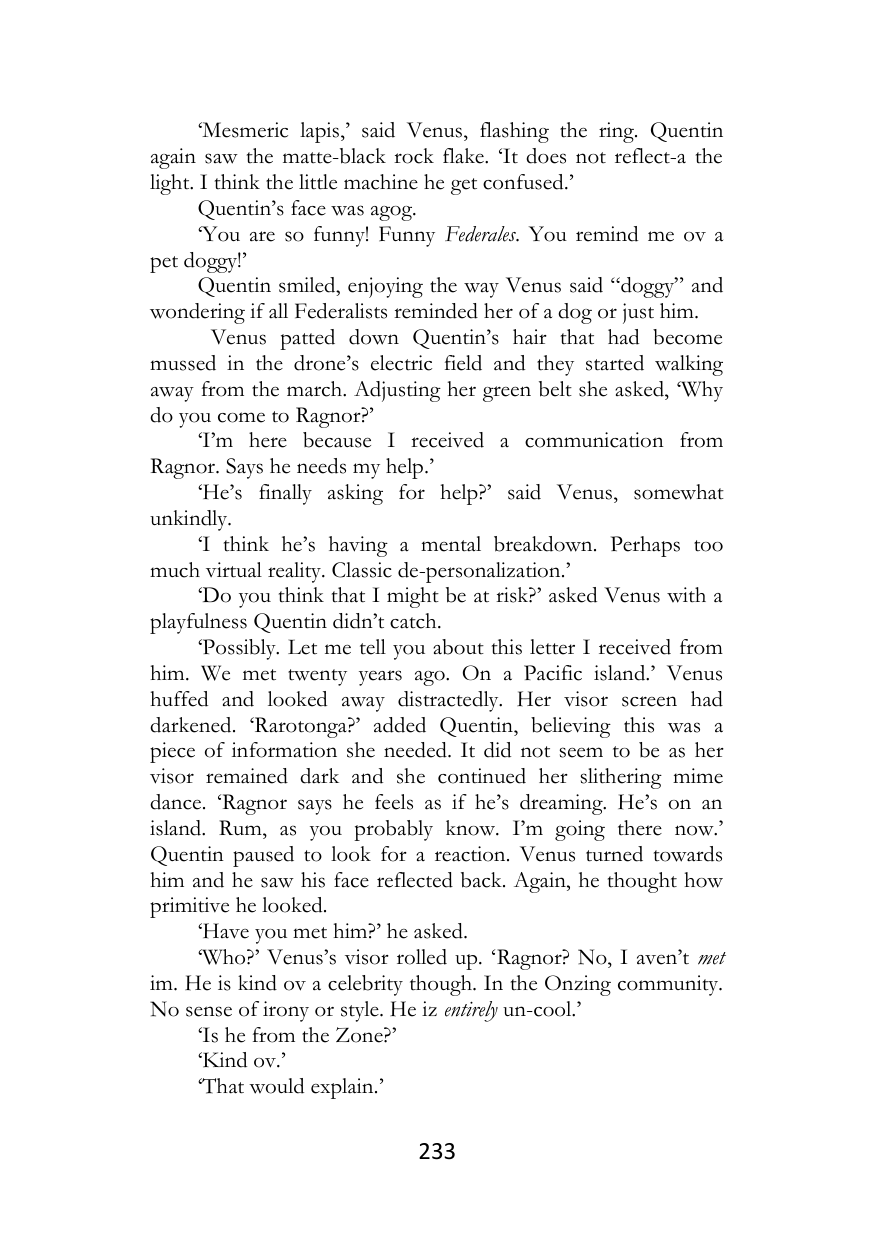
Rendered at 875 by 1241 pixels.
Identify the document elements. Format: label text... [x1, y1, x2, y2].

text ‘Possibly. Let me tell you about this letter I received from him. We met twenty years ago. On a Pacific island.’ Venus huffed and looked away distractedly. Her visor screen had darkened. ‘Rarotonga?’ added Quentin, believing this was a piece of information she needed. It did not seem to be as her visor remained dark and she continued her slithering mime dance. ‘Ragnor says he feels as if he’s dreaming. He’s on an island. Rum, as you probably know. I’m going there now.’ Quentin paused to look for a reaction. Venus turned towards him and he saw his face reflected back. Again, he thought how primitive he looked. [150, 635, 724, 919]
text ‘I think he’s having a mental breakdown. Perhaps too much virtual reality. Classic de-personalization.’ [150, 531, 724, 583]
text ‘Who?’ Venus’s visor rolled up. ‘Ragnor? No, I aven’t met im. He is kind ov a celebrity though. In the Onzing community. No sense of irony or style. He iz entirely un-cool.’ [150, 945, 724, 1022]
text ‘Is he from the Zone?’ [150, 1022, 724, 1048]
text Venus patted down Quentin’s hair that had become mussed in the drone’s electric field and they started walking away from the march. Adjusting her green belt she asked, ‘Why do you come to Ragnor?’ [150, 325, 724, 428]
text ‘That would explain.’ [150, 1074, 724, 1100]
text ‘I’m here because I received a communication from Ragnor. Says he needs my help.’ [150, 428, 724, 480]
text ‘Have you met him?’ he asked. [150, 919, 724, 945]
text Quentin smiled, enjoying the way Venus said “doggy” and wondering if all Federalists reminded her of a dog or just him. [150, 273, 724, 325]
text ‘You are so funny! Funny Federales. You remind me ov a pet doggy!’ [150, 221, 724, 273]
text ‘Mesmeric lapis,’ said Venus, flashing the ring. Quentin again saw the matte-black rock flake. ‘It does not reflect-a the light. I think the little machine he get confused.’ [150, 118, 724, 196]
text Quentin’s face was agog. [150, 196, 724, 221]
text ‘He’s finally asking for help?’ said Venus, somewhat unkindly. [150, 480, 724, 531]
text ‘Kind ov.’ [150, 1048, 724, 1074]
text ‘Do you think that I might be at risk?’ asked Venus with a playfulness Quentin didn’t catch. [150, 583, 724, 635]
